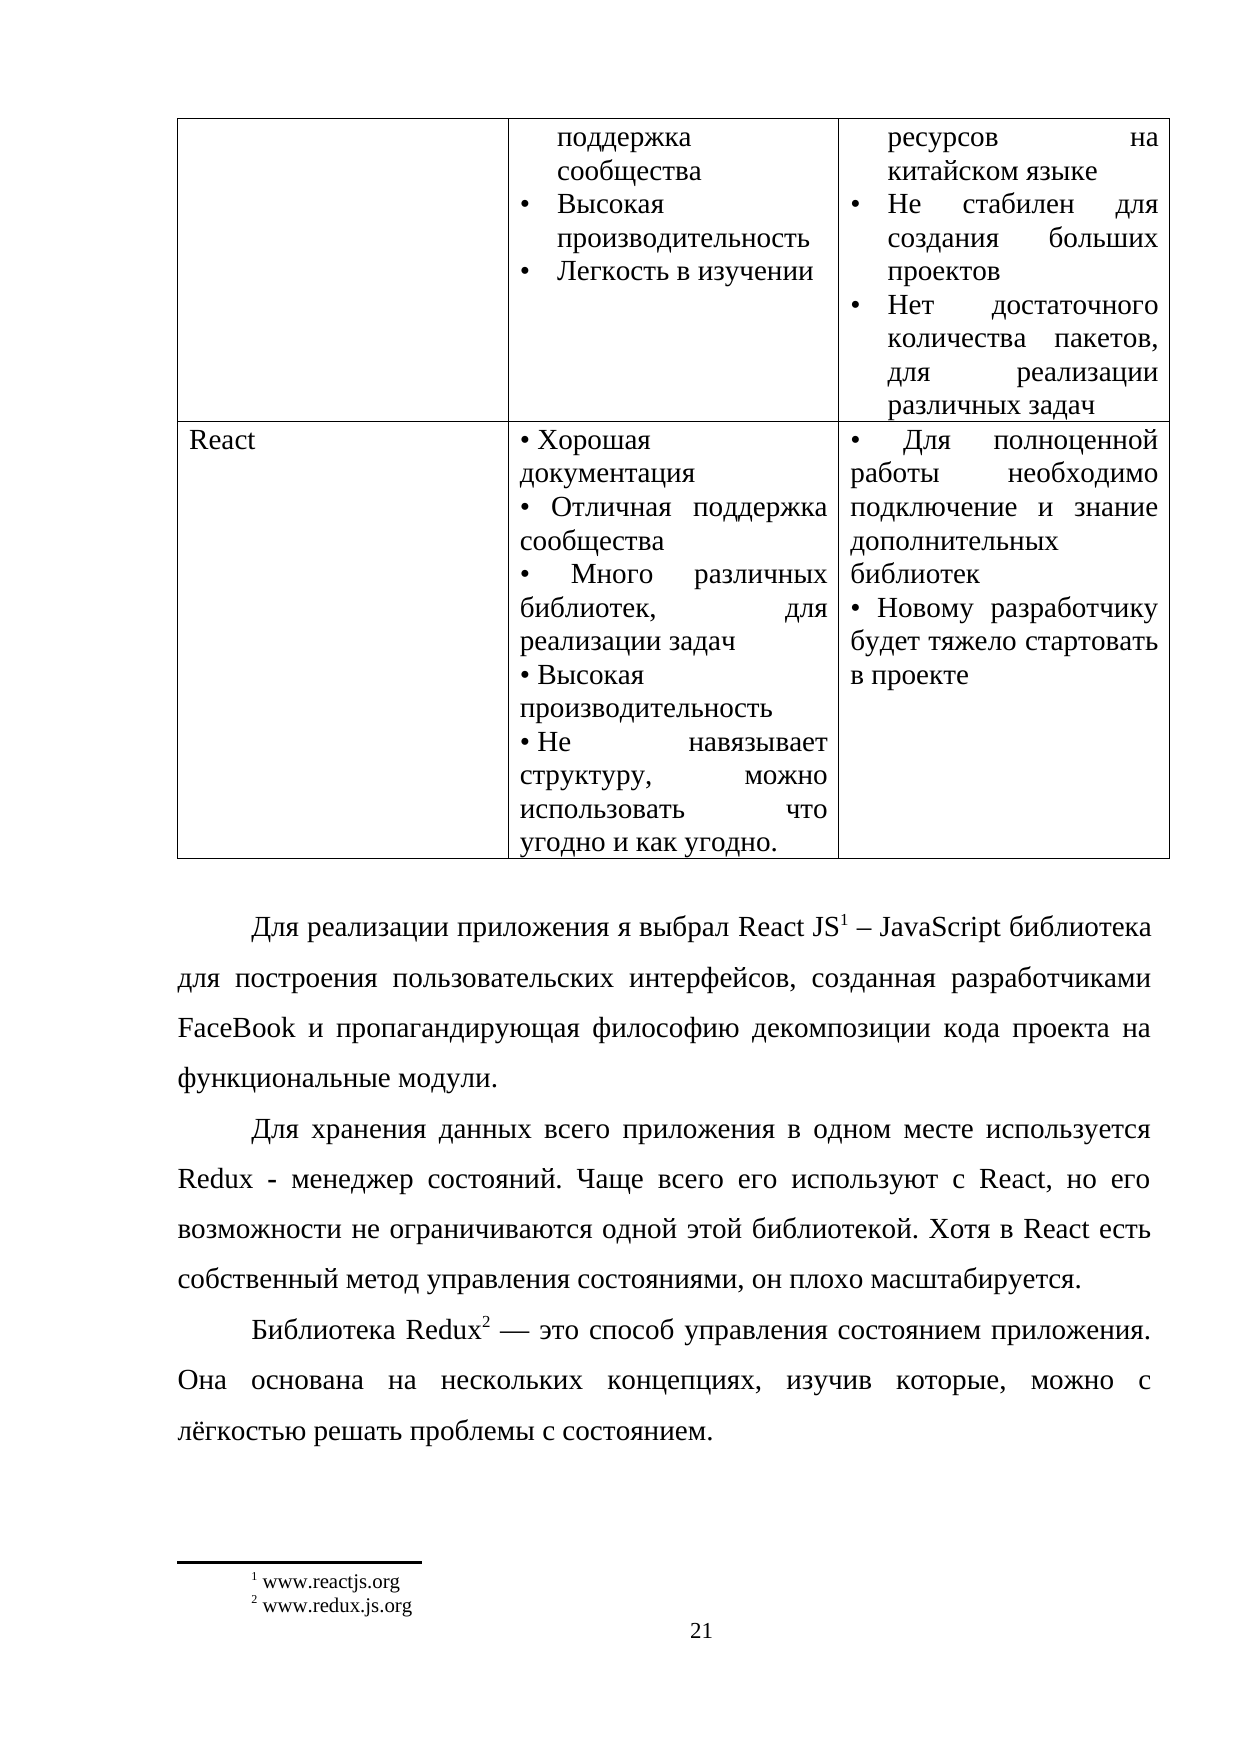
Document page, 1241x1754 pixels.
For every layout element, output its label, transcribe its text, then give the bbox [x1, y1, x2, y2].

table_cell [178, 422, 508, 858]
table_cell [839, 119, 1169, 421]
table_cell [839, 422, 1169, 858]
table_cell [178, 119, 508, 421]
text Для реализации приложения я выбрал React JS – JavaScript библиотека для построения пользовательских интерфейсов, созданная разработчиками FaceBook и пропагандирующая философию декомпозиции кода проекта на функциональные модули. [177, 909, 1152, 1094]
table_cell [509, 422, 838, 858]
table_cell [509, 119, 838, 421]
text Библиотека Redux — это способ управления состоянием приложения. Она основана на нескольких концепциях, изучив которые, можно с лёгкостью решать проблемы с состоянием. [177, 1312, 1152, 1446]
text Для хранения данных всего приложения в одном месте используется Redux - менеджер состояний. Чаще всего его используют с React, но его возможности не ограничиваются одной этой библиотекой. Хотя в React есть собственный метод управления состояниями, он плохо масштабируется. [177, 1111, 1152, 1295]
